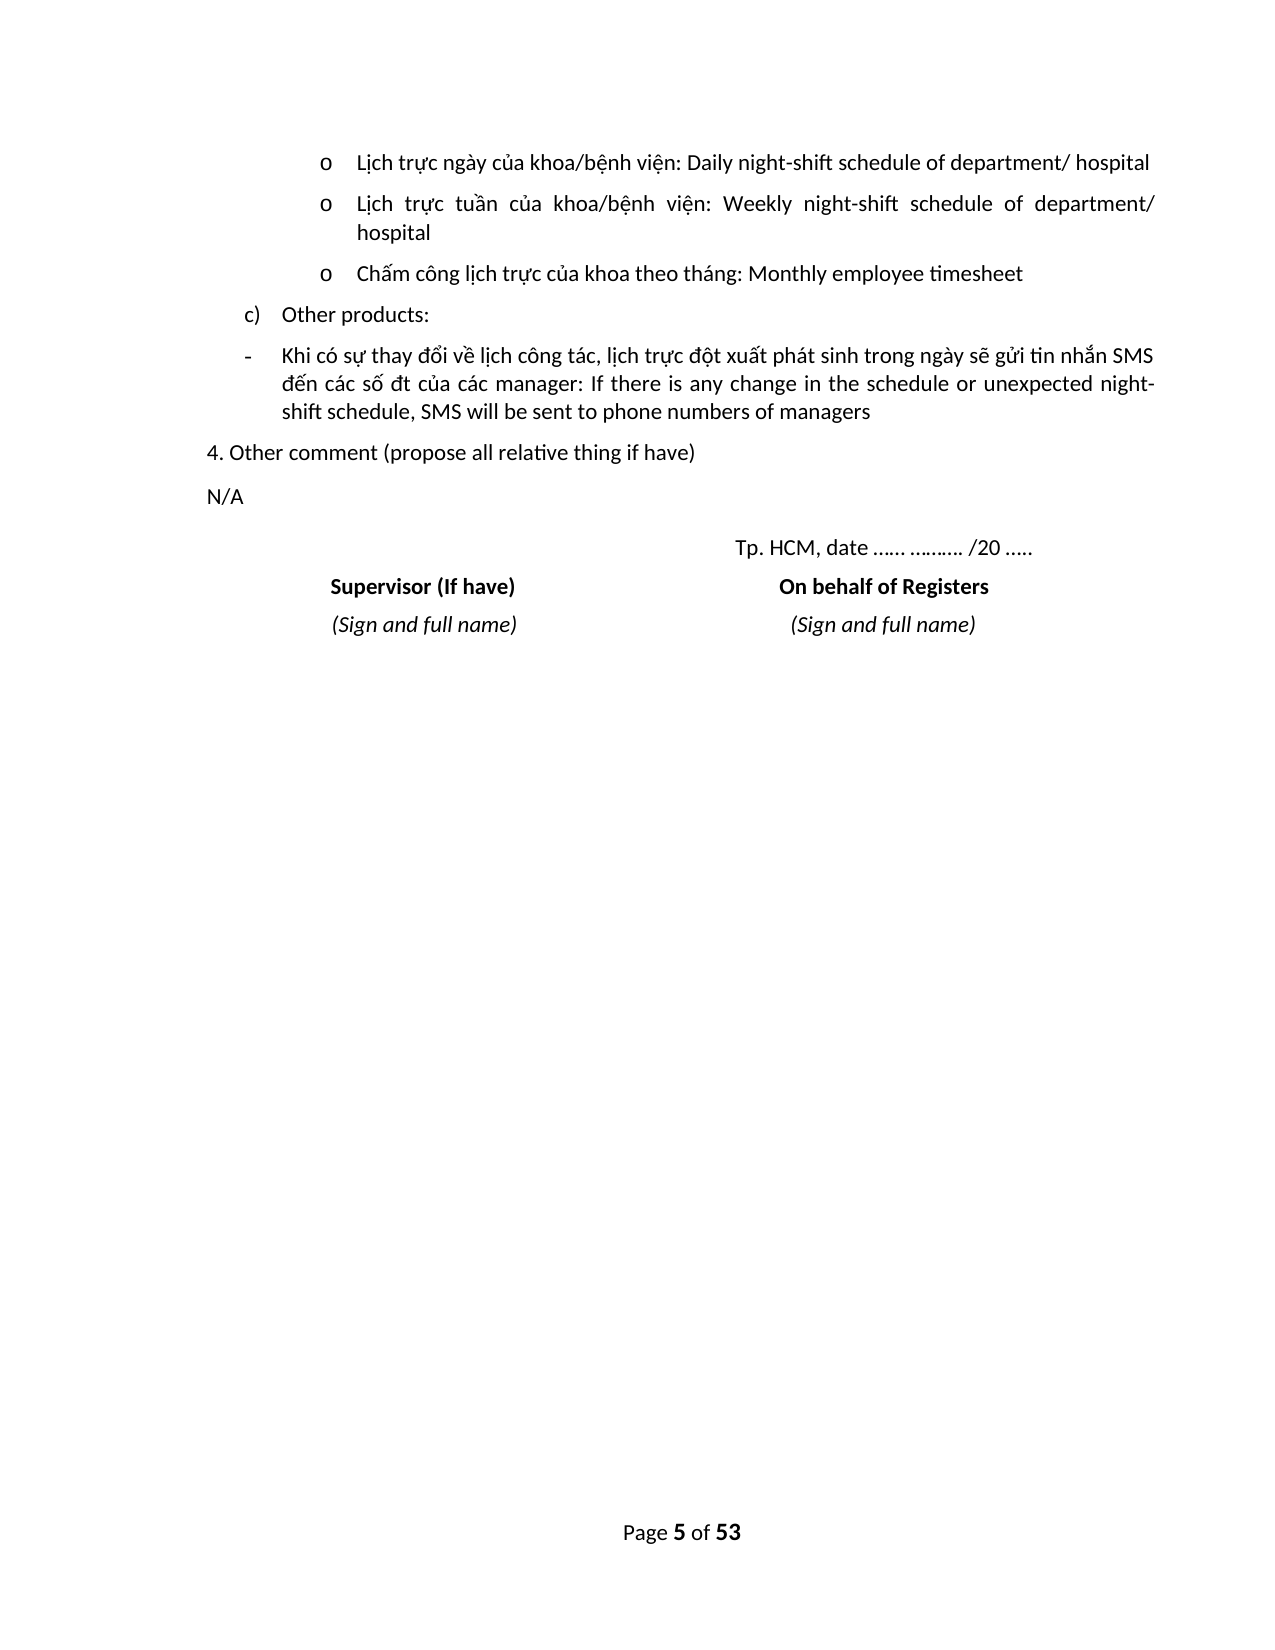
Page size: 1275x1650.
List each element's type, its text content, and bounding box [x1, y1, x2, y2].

text N/A [207, 482, 1157, 510]
list Lịch trực tuần của khoa/bệnh viện: Weekly night-shift schedule of department/ hospital [319, 189, 1157, 246]
list Lịch trực ngày của khoa/bệnh viện: Daily night-shift schedule of department/ hospital [319, 148, 1157, 177]
list Other products: [244, 301, 1157, 329]
list Chấm công lịch trực của khoa theo tháng: Monthly employee timesheet [319, 259, 1157, 288]
list Khi có sự thay đổi về lịch công tác, lịch trực đột xuất phát sinh trong ngày sẽ gửi tin nhắn SMS đến các số đt của các manager: If there is any change in the schedule or unexpected night-shift schedule, SMS will be sent to phone numbers of managers [244, 341, 1157, 425]
text 4. Other comment (propose all relative thing if have) [207, 438, 1157, 466]
table_header Tp. HCM, date …… ………. /20 ….. On behalf of Registers (Sign and full name) [625, 527, 1143, 648]
table_header Supervisor (If have) (Sign and full name) [221, 527, 625, 648]
